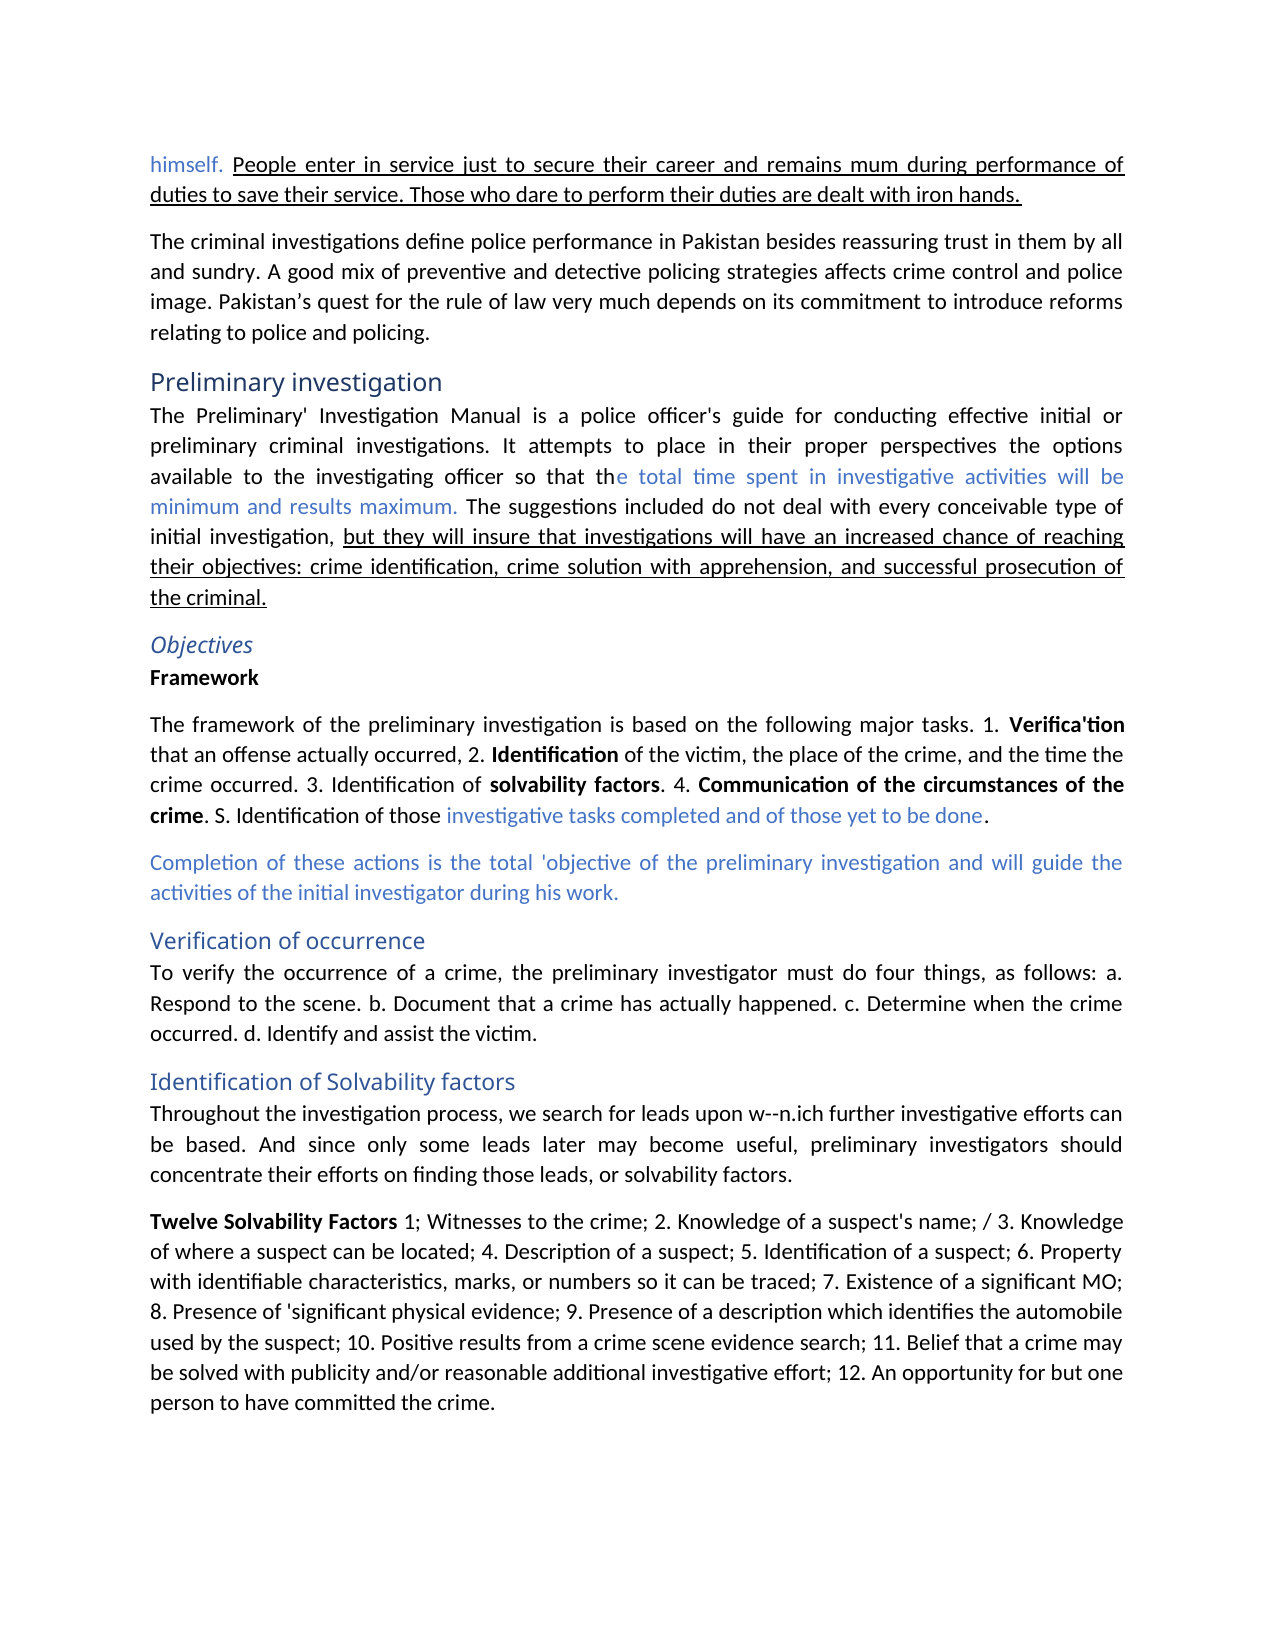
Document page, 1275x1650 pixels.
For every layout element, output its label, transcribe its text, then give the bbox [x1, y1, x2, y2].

text Framework [150, 663, 1125, 691]
subtitle Preliminary investigation [150, 364, 1125, 399]
text Completion of these actions is the total 'objective of the preliminary investigation and will guide the activities of the initial investigator during his work. [150, 848, 1125, 906]
text Twelve Solvability Factors 1; Witnesses to the crime; 2. Knowledge of a suspect's name; / 3. Knowledge of where a suspect can be located; 4. Description of a suspect; 5. Identification of a suspect; 6. Property with identifiable characteristics, marks, or numbers so it can be traced; 7. Existence of a significant MO; 8. Presence of 'significant physical evidence; 9. Presence of a description which identifies the automobile used by the suspect; 10. Positive results from a crime scene evidence search; 11. Belief that a crime may be solved with publicity and/or reasonable additional investigative effort; 12. An opportunity for but one person to have committed the crime. [150, 1207, 1125, 1416]
text The Preliminary' Investigation Manual is a police officer's guide for conducting effective initial or preliminary criminal investigations. It attempts to place in their proper perspectives the options available to the investigating officer so that the total time spent in investigative activities will be minimum and results maximum. The suggestions included do not deal with every conceivable type of initial investigation, but they will insure that investigations will have an increased chance of reaching their objectives: crime identification, crime solution with apprehension, and successful prosecution of the criminal. [150, 401, 1125, 577]
text The framework of the preliminary investigation is based on the following major tasks. 1. Verifica'tion that an offense actually occurred, 2. Identification of the victim, the place of the crime, and the time the crime occurred. 3. Identification of solvability factors. 4. Communication of the circumstances of the crime. S. Identification of those investigative tasks completed and of those yet to be done. [150, 710, 1125, 829]
text To verify the occurrence of a crime, the preliminary investigator must do four things, as follows: a. Respond to the scene. b. Document that a crime has actually happened. c. Determine when the crime occurred. d. Identify and assist the victim. [150, 958, 1125, 1047]
subtitle Objectives [150, 629, 1125, 661]
subtitle Identification of Solvability factors [150, 1066, 1125, 1097]
text Throughout the investigation process, we search for leads upon w--n.ich further investigative efforts can be based. And since only some leads later may become useful, preliminary investigators should concentrate their efforts on finding those leads, or solvability factors. [150, 1099, 1125, 1188]
subtitle Verification of occurrence [150, 925, 1125, 956]
text The criminal investigations define police performance in Pakistan besides reassuring trust in them by all and sundry. A good mix of preventive and detective policing strategies affects crime control and police image. Pakistan’s quest for the rule of law very much depends on its commitment to introduce reforms relating to police and policing. [150, 227, 1125, 346]
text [150, 150, 1125, 208]
